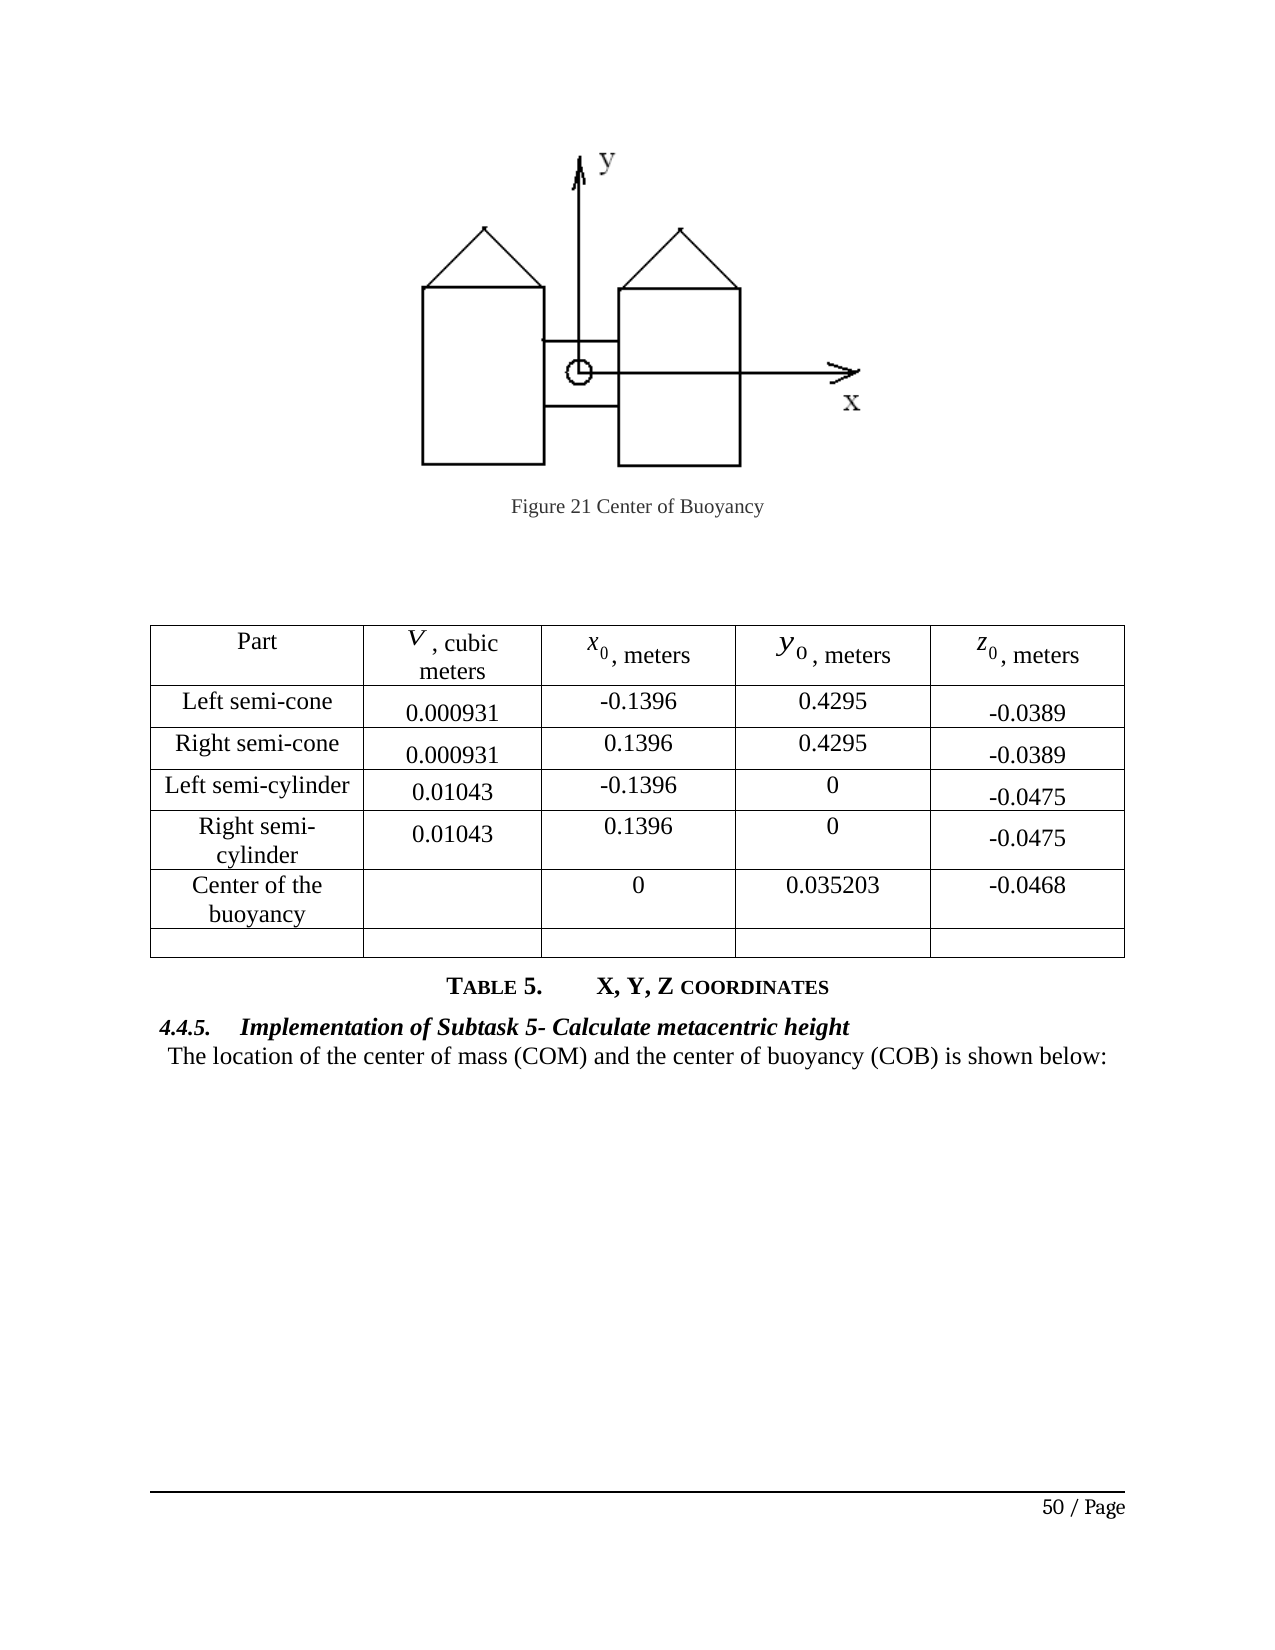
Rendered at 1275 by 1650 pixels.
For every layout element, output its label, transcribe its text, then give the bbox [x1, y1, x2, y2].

table_cell 0.01043 [364, 770, 541, 810]
table_cell [151, 929, 363, 957]
table_cell -0.1396 [542, 686, 735, 727]
table_cell -0.1396 [542, 770, 735, 810]
table_cell [364, 870, 541, 927]
table_cell [542, 929, 735, 957]
table_cell Left semi-cone [151, 686, 363, 727]
table_cell Left semi-cylinder [151, 770, 363, 810]
table_cell 0 [542, 870, 735, 927]
picture [405, 150, 870, 495]
table_cell 0.035203 [736, 870, 930, 927]
table_header , meters [542, 626, 735, 685]
table_cell Right semi-cylinder [151, 811, 363, 869]
table_cell [364, 929, 541, 957]
table_cell -0.0389 [931, 686, 1124, 727]
table_header , meters [931, 626, 1124, 685]
table_cell -0.0389 [931, 728, 1124, 769]
table_cell Center of the buoyancy [151, 870, 363, 927]
table_header , cubic meters [364, 626, 541, 685]
table_cell -0.0475 [931, 770, 1124, 810]
table_cell 0.4295 [736, 686, 930, 727]
table_header Part [151, 626, 363, 685]
table_cell -0.0475 [931, 811, 1124, 869]
text X, Y, Z coordinates [150, 971, 1125, 999]
text Figure 21 Center of Buoyancy [150, 494, 1125, 518]
table_cell -0.0468 [931, 870, 1124, 927]
table_cell [736, 929, 930, 957]
table_cell [931, 929, 1124, 957]
table_cell 0 [736, 770, 930, 810]
subtitle Implementation of Subtask 5- Calculate metacentric height [159, 1012, 1125, 1041]
table_cell 0.000931 [364, 686, 541, 727]
table_cell 0.1396 [542, 728, 735, 769]
table_cell Right semi-cone [151, 728, 363, 769]
table_cell 0.1396 [542, 811, 735, 869]
text The location of the center of mass (COM) and the center of buoyancy (COB) is shown below: [150, 1041, 1125, 1069]
table_cell 0 [736, 811, 930, 869]
table_cell 0.4295 [736, 728, 930, 769]
table_cell 0.01043 [364, 811, 541, 869]
table_header , meters [736, 626, 930, 685]
table_cell 0.000931 [364, 728, 541, 769]
